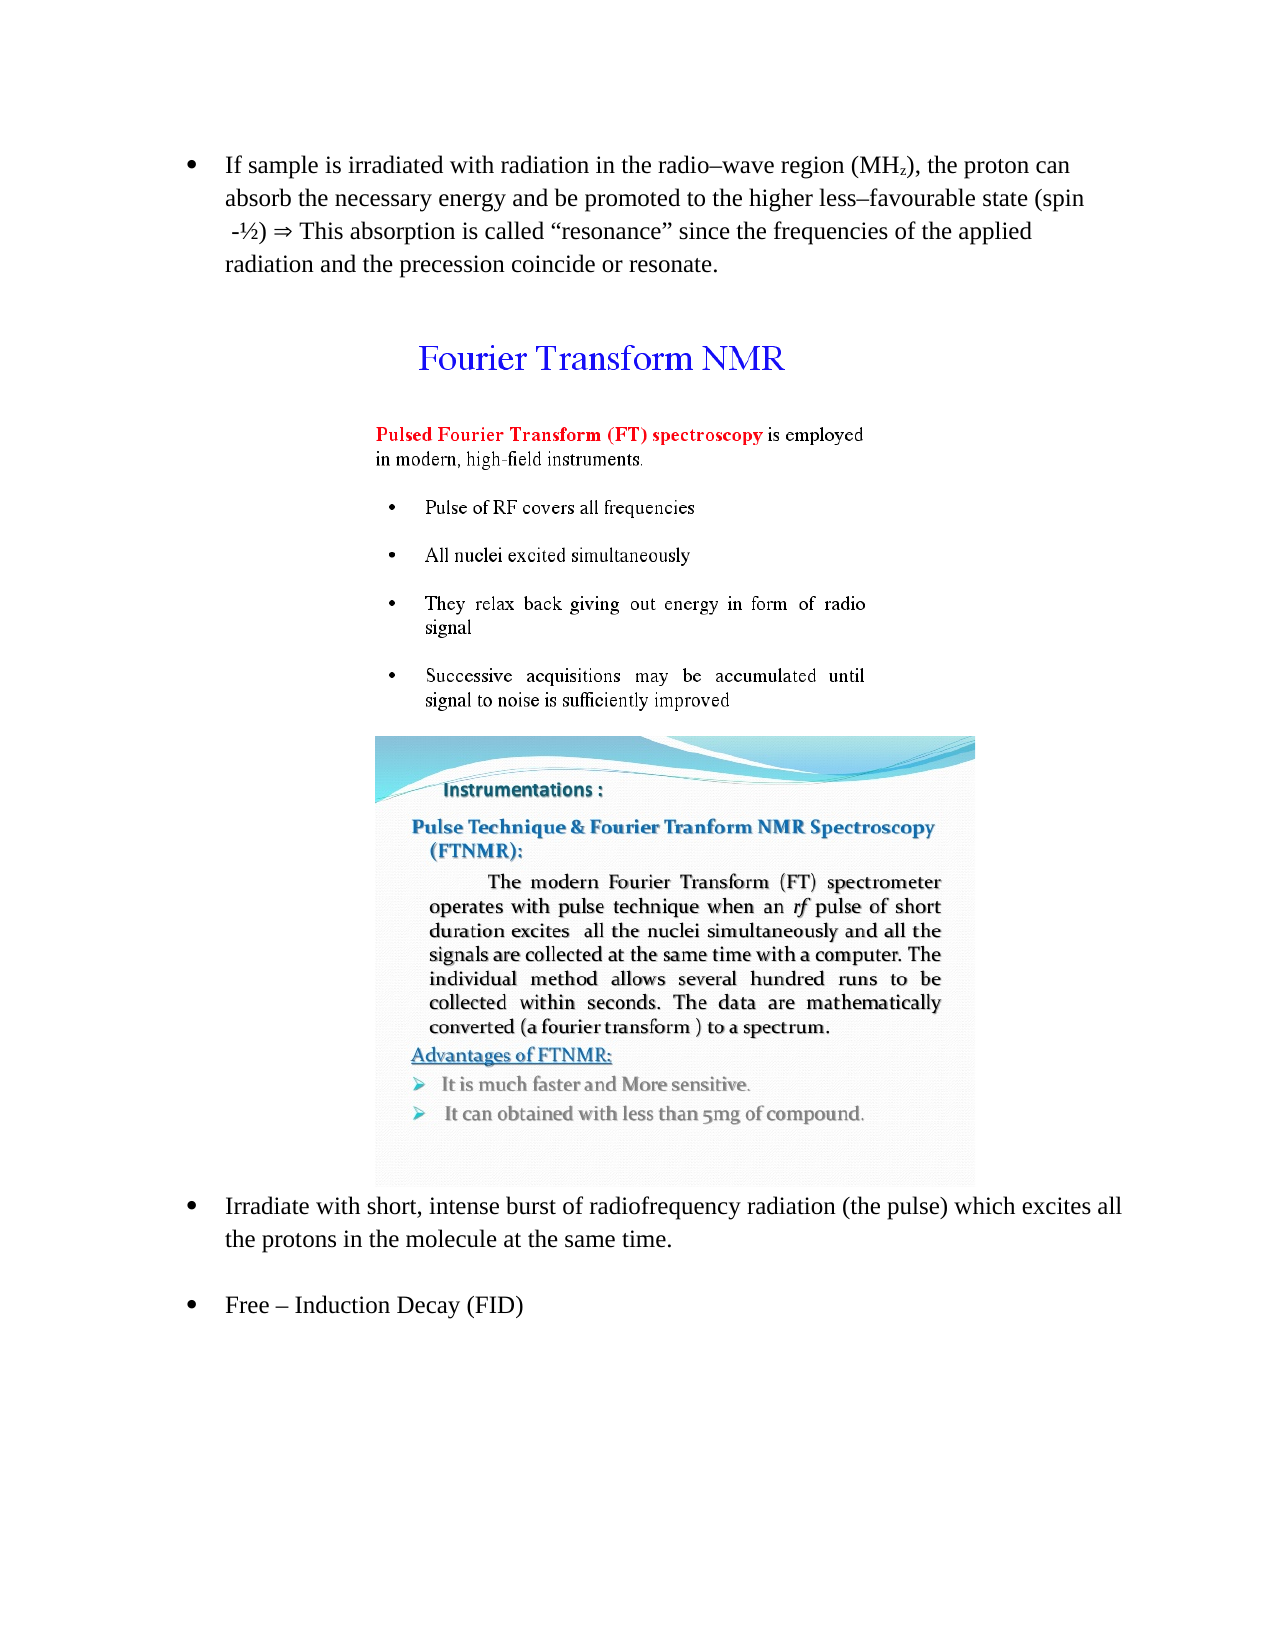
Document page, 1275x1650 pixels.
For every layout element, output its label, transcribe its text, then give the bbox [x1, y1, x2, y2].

list Free – Induction Decay (FID) [187, 1290, 1125, 1319]
list Irradiate with short, intense burst of radiofrequency radiation (the pulse) which excites all the protons in the molecule at the same time. [187, 1191, 1125, 1253]
list -½) This absorption is called “resonance” since the frequencies of the applied radiation and the precession coincide or resonate. [225, 216, 1125, 278]
picture [375, 736, 976, 1187]
list If sample is irradiated with radiation in the radio–wave region (MHz), the proton can absorb the necessary energy and be promoted to the higher less–favourable state (spin [187, 150, 1125, 212]
picture [300, 282, 901, 732]
